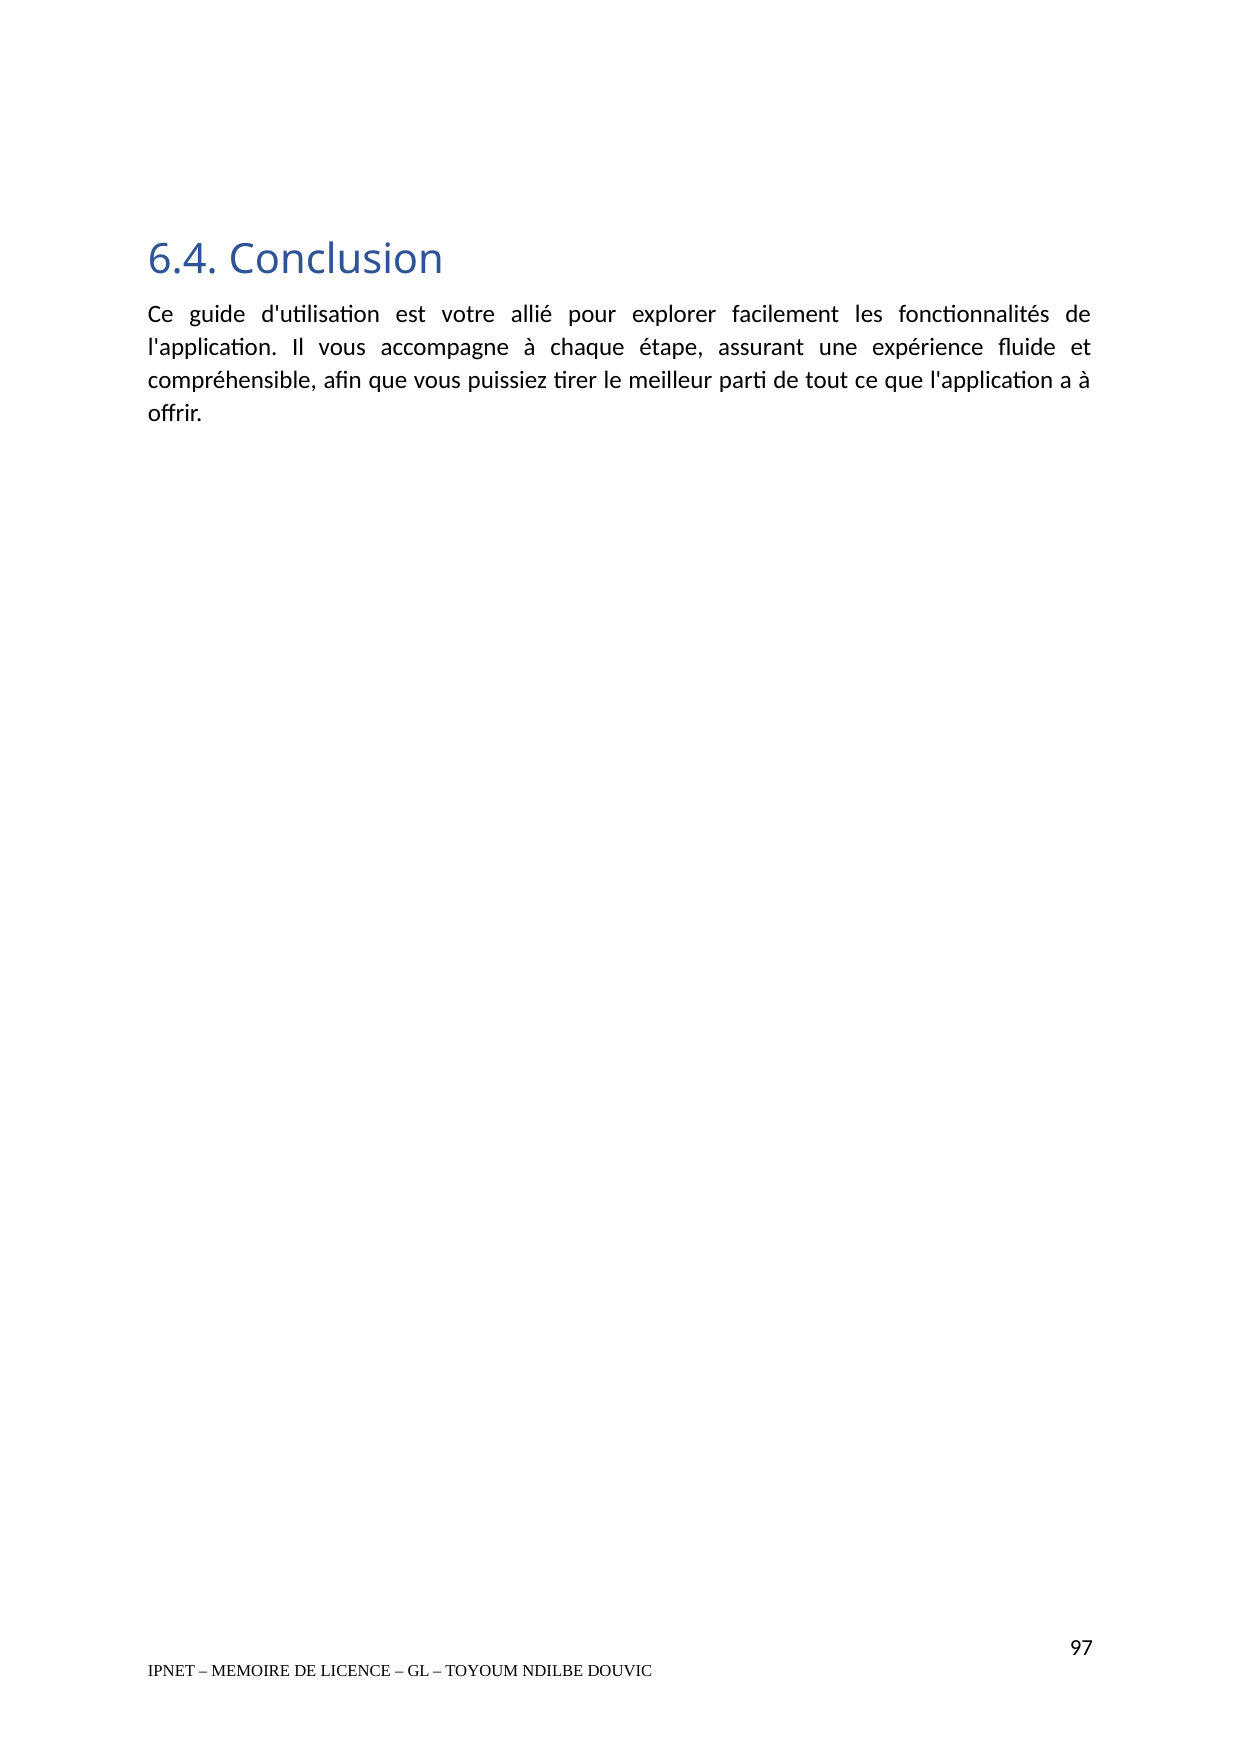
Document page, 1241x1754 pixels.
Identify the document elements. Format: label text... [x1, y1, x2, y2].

subtitle 6.4. Conclusion [148, 229, 1093, 286]
text Ce guide d'utilisation est votre allié pour explorer facilement les fonctionnalités de l'application. Il vous accompagne à chaque étape, assurant une expérience fluide et compréhensible, afin que vous puissiez tirer le meilleur parti de tout ce que l'application a à offrir. [148, 299, 1093, 428]
